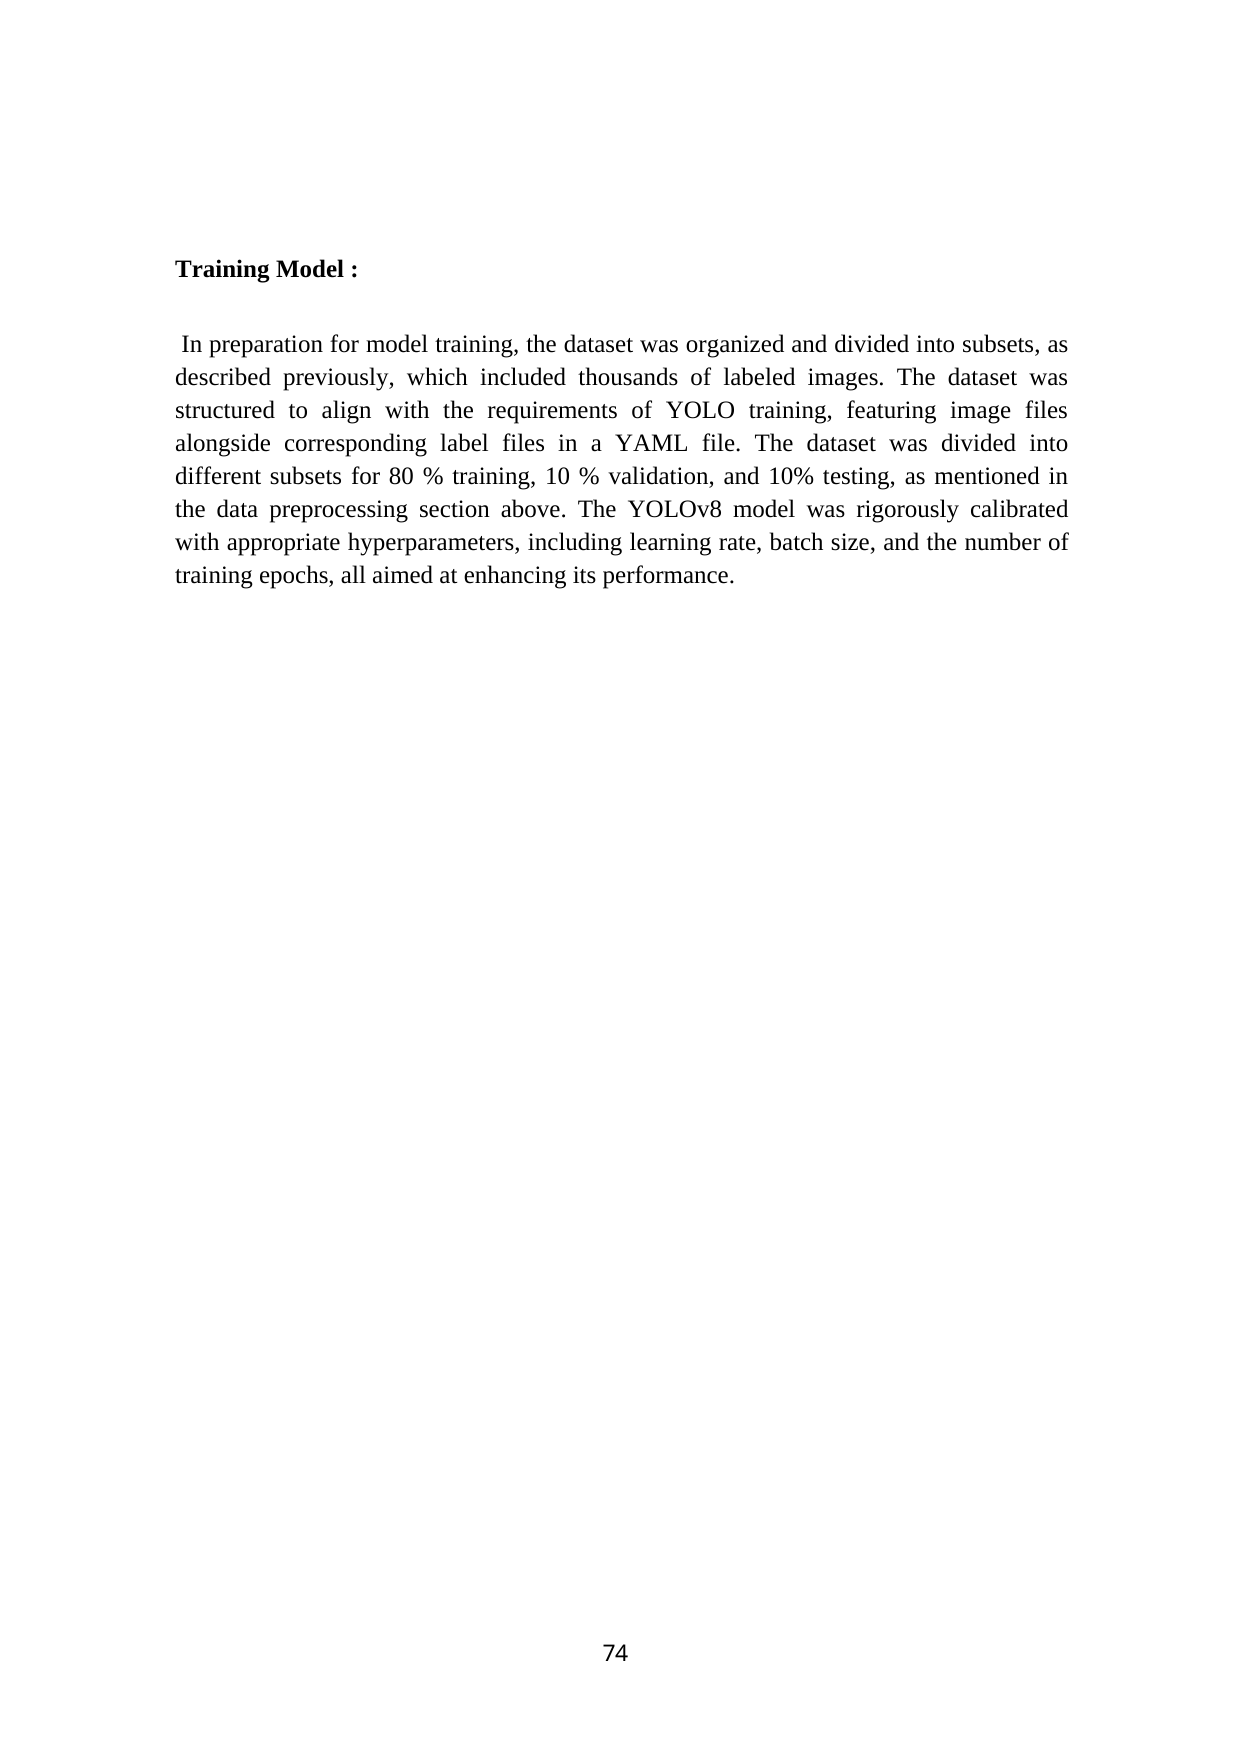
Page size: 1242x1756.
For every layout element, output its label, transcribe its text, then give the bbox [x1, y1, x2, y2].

text In preparation for model training, the dataset was organized and divided into subsets, as described previously, which included thousands of labeled images. The dataset was structured to align with the requirements of YOLO training, featuring image files alongside corresponding label files in a YAML file. The dataset was divided into different subsets for 80 % training, 10 % validation, and 10% testing, as mentioned in the data preprocessing section above. The YOLOv8 model was rigorously calibrated with appropriate hyperparameters, including learning rate, batch size, and the number of training epochs, all aimed at enhancing its performance. [175, 329, 1069, 588]
subtitle Training Model : [175, 254, 1197, 283]
